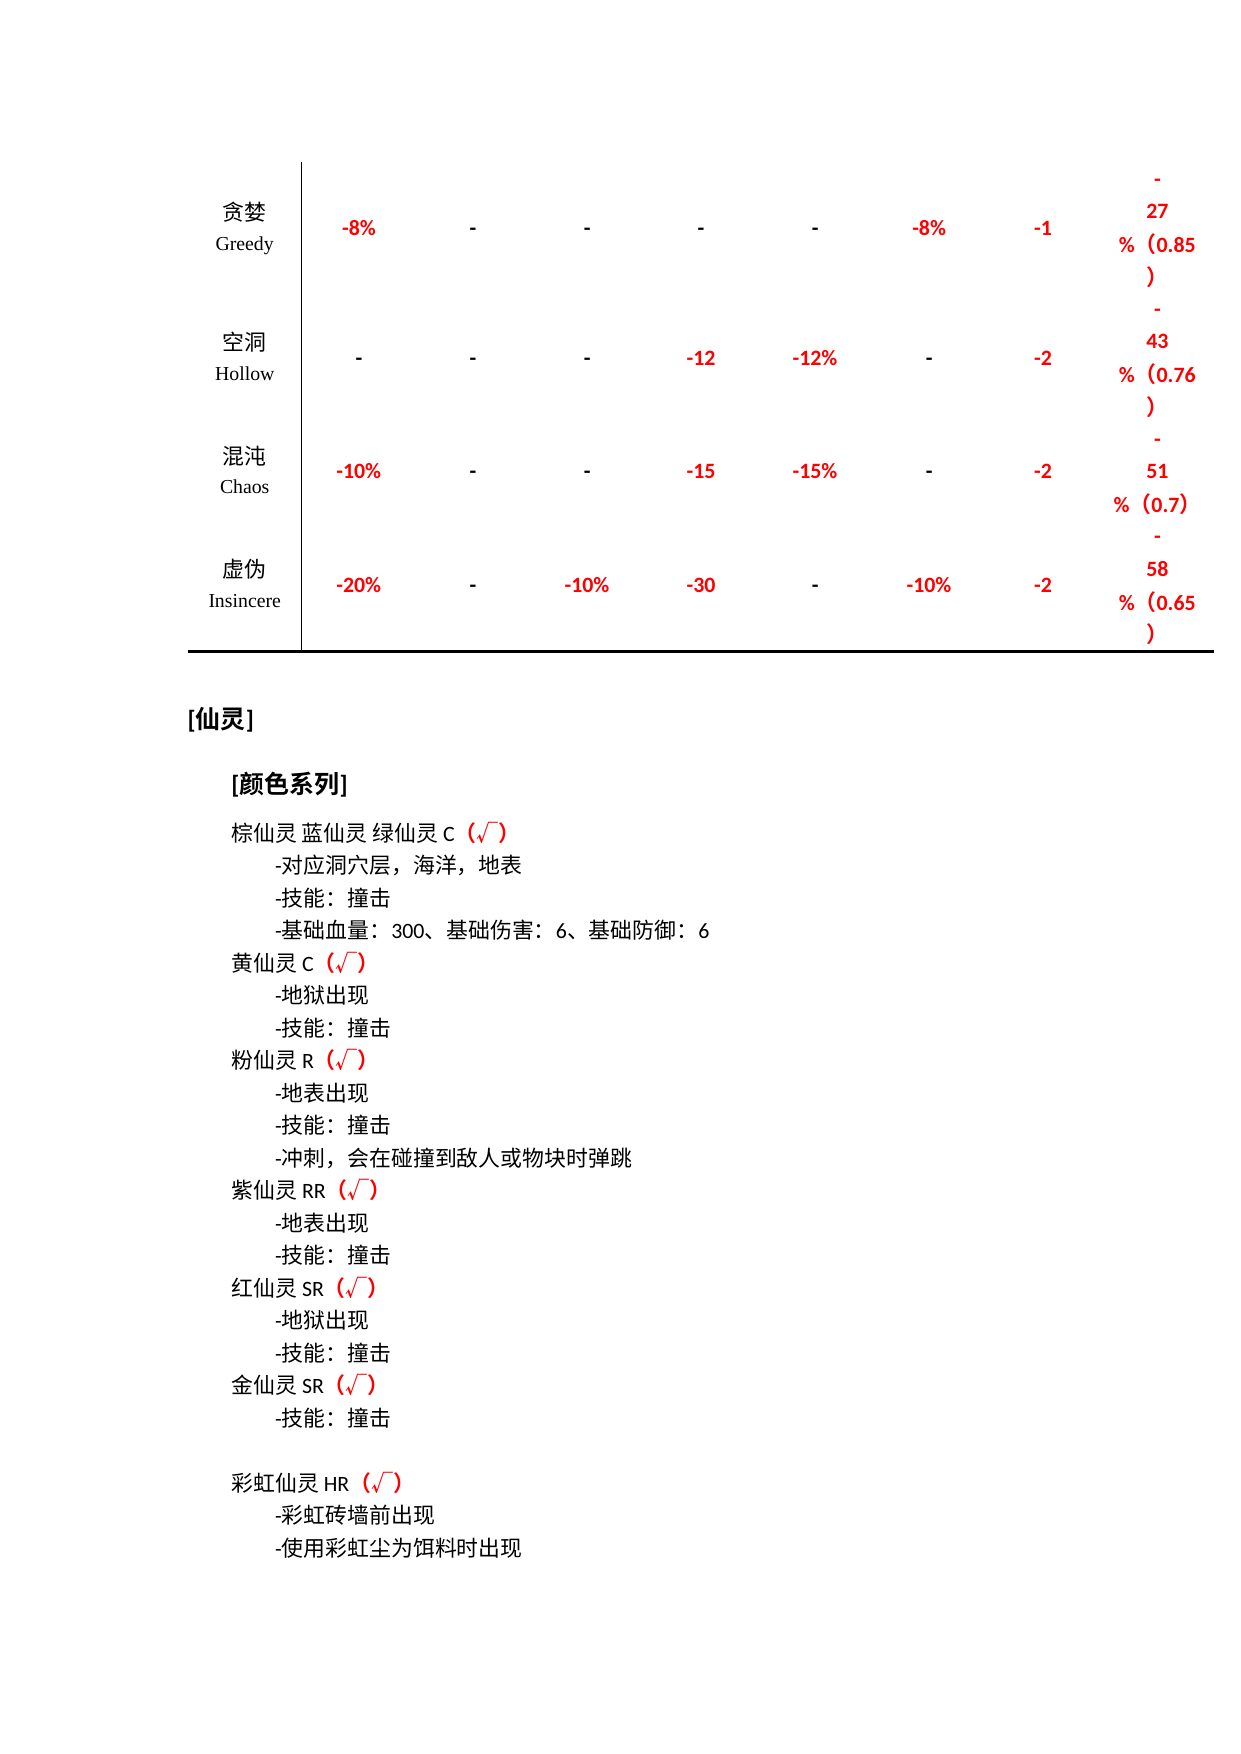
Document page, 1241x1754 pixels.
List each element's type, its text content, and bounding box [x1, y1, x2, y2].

text -彩虹砖墙前出现 [231, 1498, 1053, 1530]
text 粉仙灵 R（√） [187, 1043, 1053, 1075]
text -对应洞穴层，海洋，地表 [231, 848, 1053, 880]
text -技能：撞击 [231, 1335, 1053, 1368]
text 红仙灵 SR（√） [187, 1270, 1053, 1303]
text -技能：撞击 [231, 1010, 1053, 1043]
text -技能：撞击 [231, 1400, 1053, 1433]
text -技能：撞击 [231, 1238, 1053, 1270]
text 金仙灵 SR（√） [187, 1368, 1053, 1400]
text -使用彩虹尘为饵料时出现 [231, 1530, 1053, 1563]
text -冲刺，会在碰撞到敌人或物块时弹跳 [231, 1140, 1053, 1173]
text 棕仙灵 蓝仙灵 绿仙灵 C（√） [187, 815, 1053, 848]
text 黄仙灵 C（√） [187, 945, 1053, 978]
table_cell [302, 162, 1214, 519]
text [颜色系列] [187, 750, 1053, 815]
text -基础血量：300、基础伤害：6、基础防御：6 [231, 913, 1053, 945]
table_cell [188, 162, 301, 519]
text 彩虹仙灵 HR（√） [187, 1465, 1053, 1498]
text -地狱出现 [231, 978, 1053, 1010]
text -地表出现 [231, 1205, 1053, 1238]
text [仙灵] [187, 685, 1053, 750]
text -地表出现 [231, 1075, 1053, 1108]
text 紫仙灵 RR（√） [187, 1173, 1053, 1205]
text -地狱出现 [231, 1303, 1053, 1335]
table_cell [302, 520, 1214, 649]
text -技能：撞击 [231, 1108, 1053, 1140]
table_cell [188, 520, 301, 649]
text -技能：撞击 [231, 880, 1053, 913]
